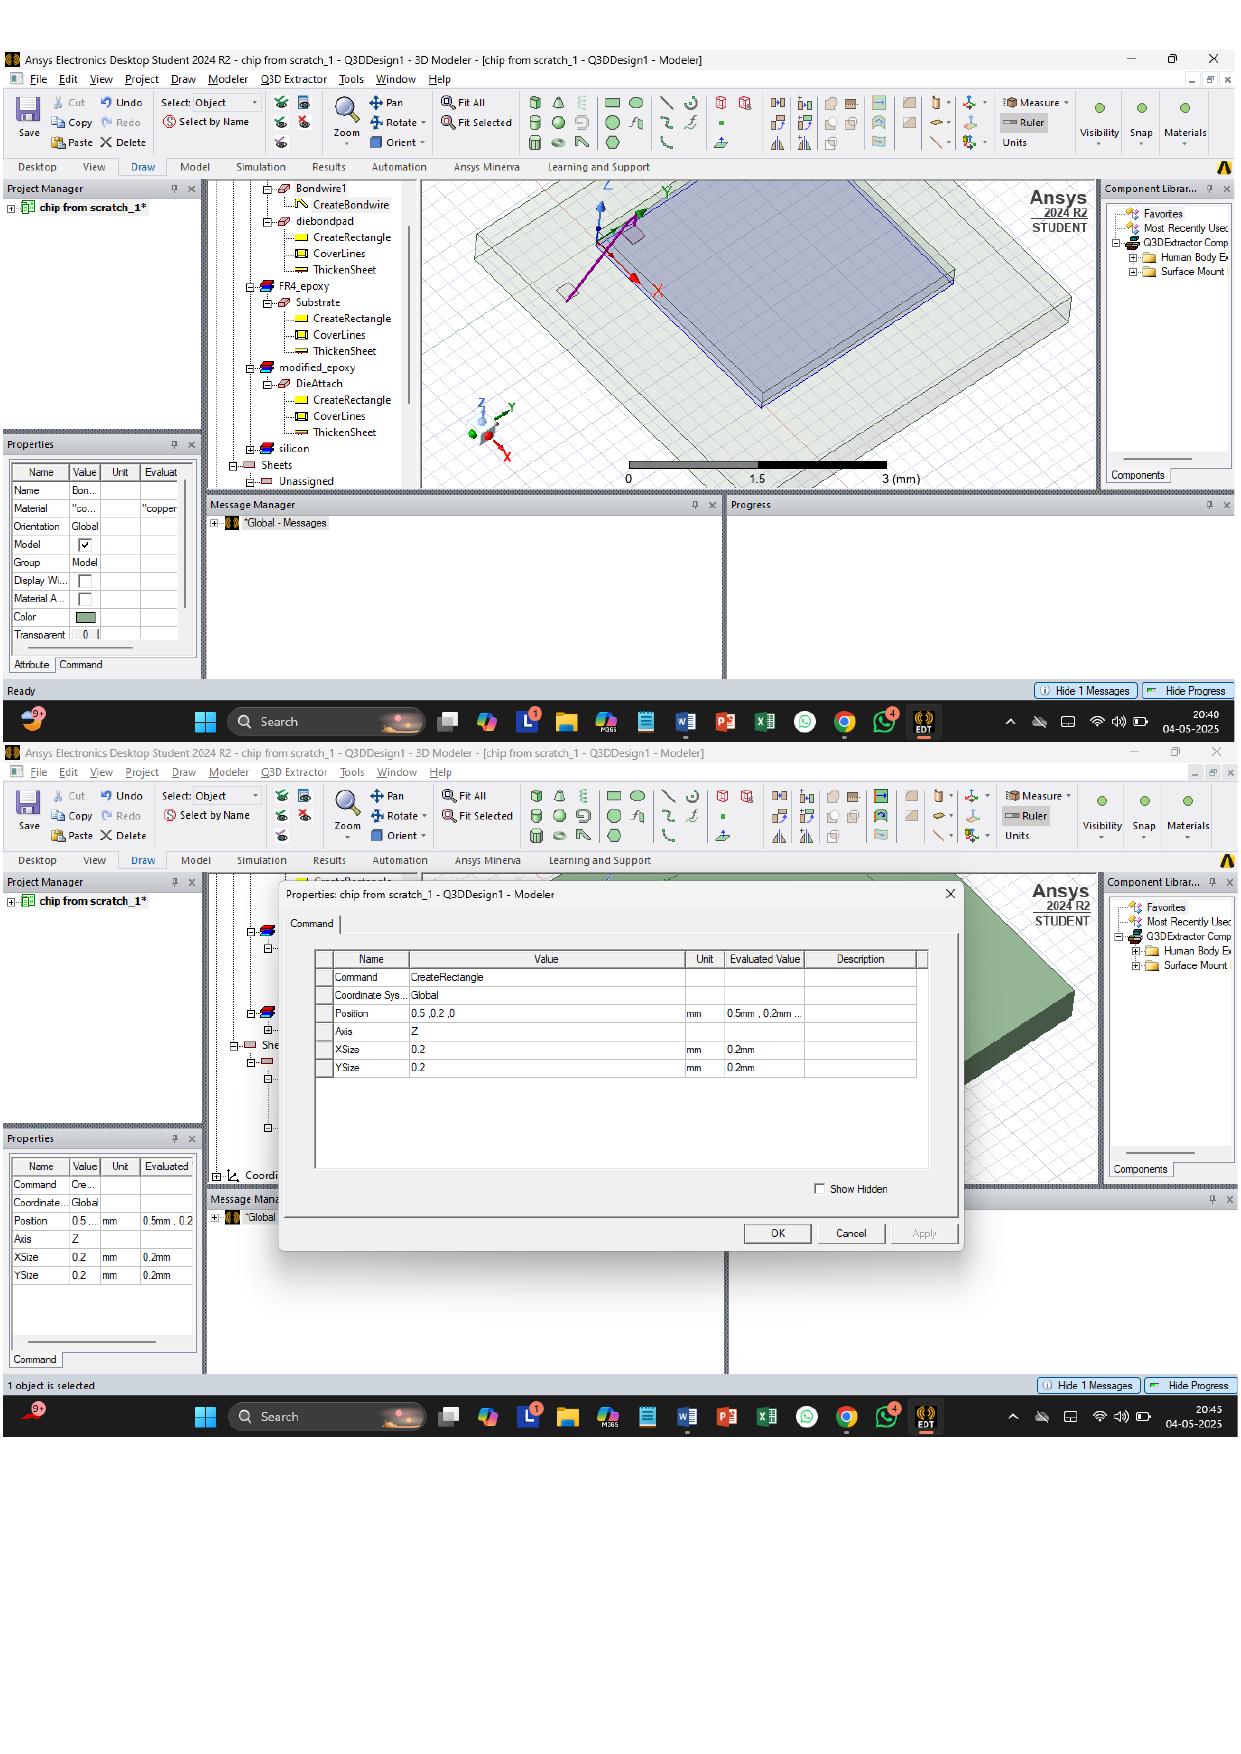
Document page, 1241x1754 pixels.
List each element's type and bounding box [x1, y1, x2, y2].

picture [3, 50, 1238, 1437]
